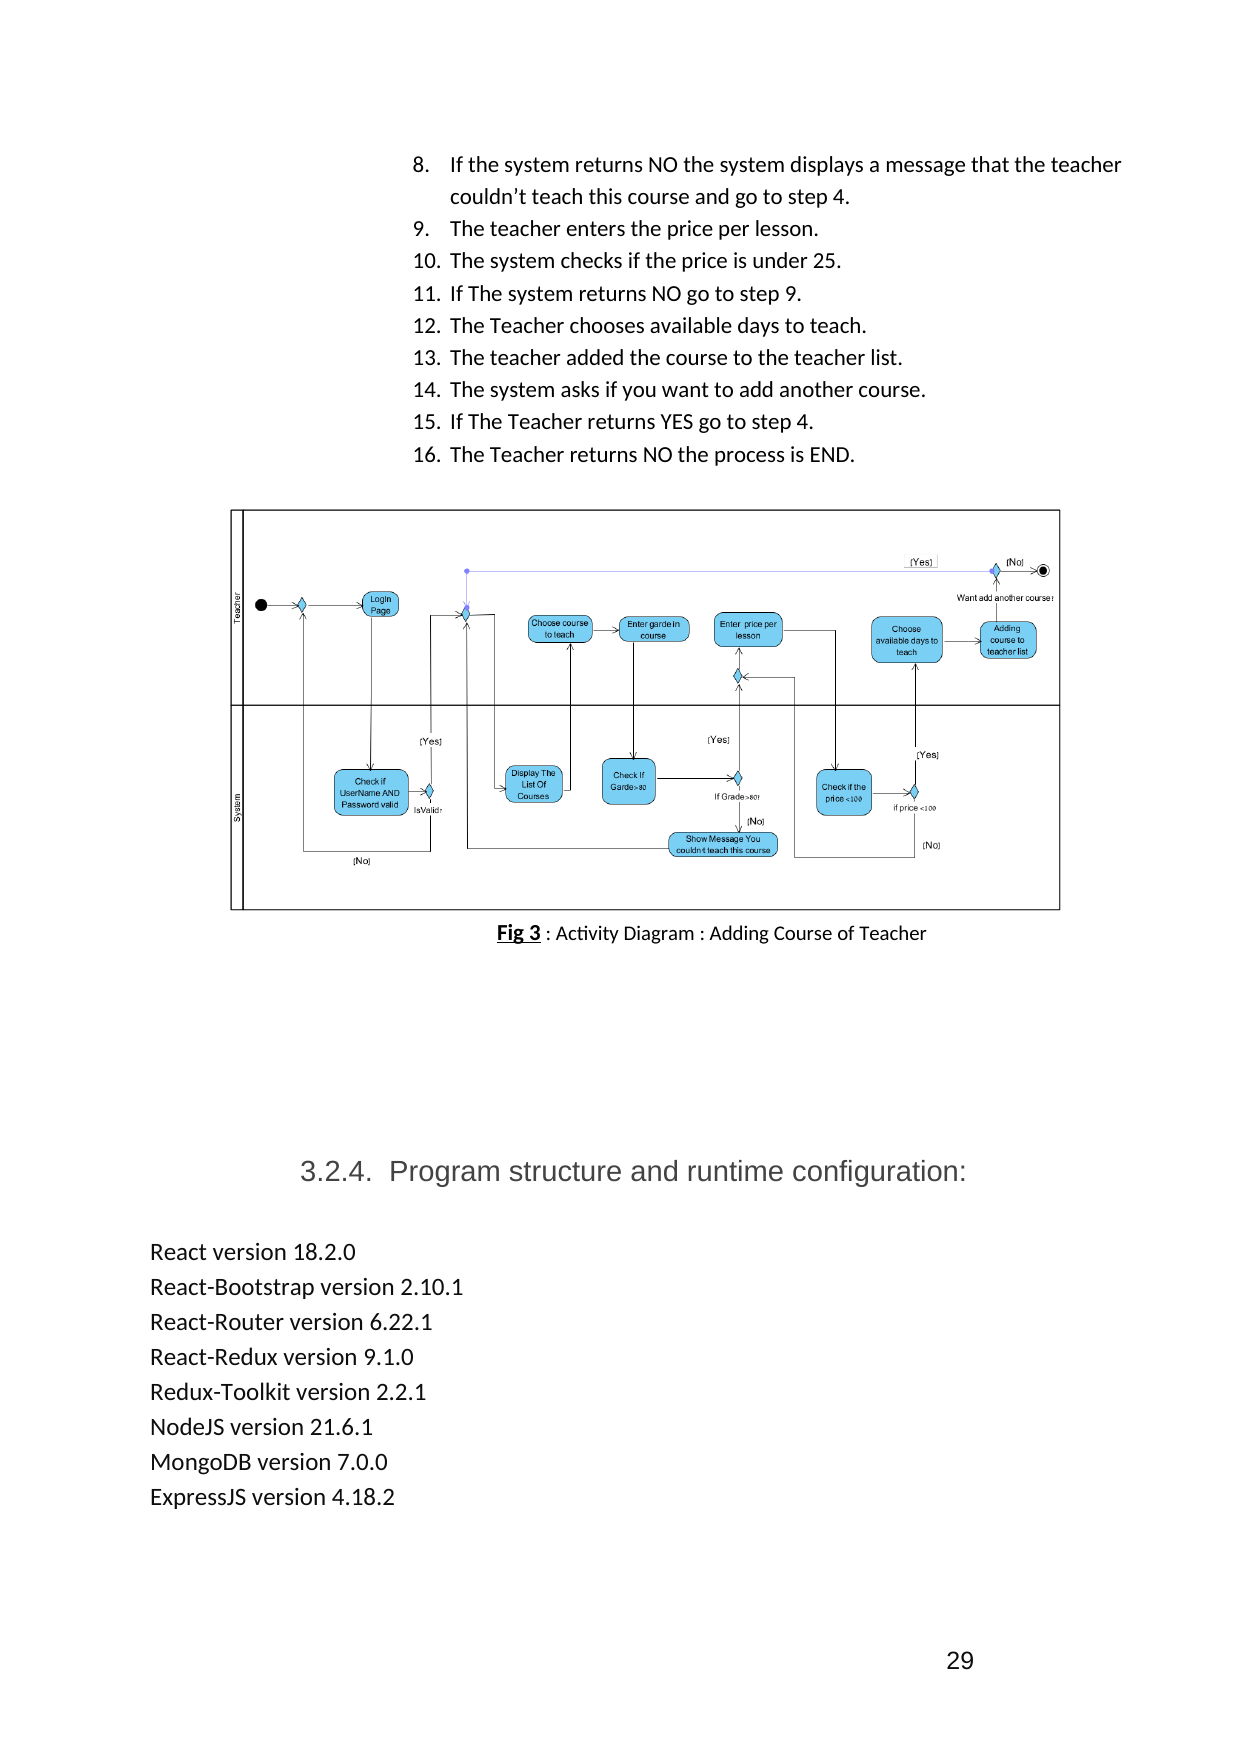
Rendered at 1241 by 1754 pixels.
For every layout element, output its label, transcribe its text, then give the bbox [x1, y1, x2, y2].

text ExpressJS version 4.18.2 [150, 1481, 1124, 1512]
text Fig 3 : Activity Diagram : Adding Course of Teacher [225, 918, 1124, 946]
list The teacher added the course to the teacher list. [412, 343, 1124, 371]
list The Teacher returns NO the process is END. [412, 440, 1124, 468]
text React version 18.2.0 [150, 1236, 1124, 1267]
list The teacher enters the price per lesson. [412, 214, 1124, 242]
text MongoDB version 7.0.0 [150, 1446, 1124, 1477]
list If The Teacher returns YES go to step 4. [412, 407, 1124, 436]
list The system checks if the price is under 25. [412, 247, 1124, 274]
text NodeJS version 21.6.1 [150, 1411, 1124, 1442]
text React-Bootstrap version 2.10.1 [150, 1271, 1124, 1302]
list If The system returns NO go to step 9. [412, 279, 1124, 307]
picture [225, 505, 1070, 914]
text React-Router version 6.22.1 [150, 1306, 1124, 1337]
text Redux-Toolkit version 2.2.1 [150, 1376, 1124, 1407]
list The Teacher chooses available days to teach. [412, 311, 1124, 339]
text React-Redux version 9.1.0 [150, 1341, 1124, 1372]
list The system asks if you want to add another course. [412, 375, 1124, 403]
subtitle 3.2.4. Program structure and runtime configuration: [225, 1154, 1124, 1188]
list If the system returns NO the system displays a message that the teacher couldn’t teach this course and go to step 4. [412, 150, 1124, 210]
